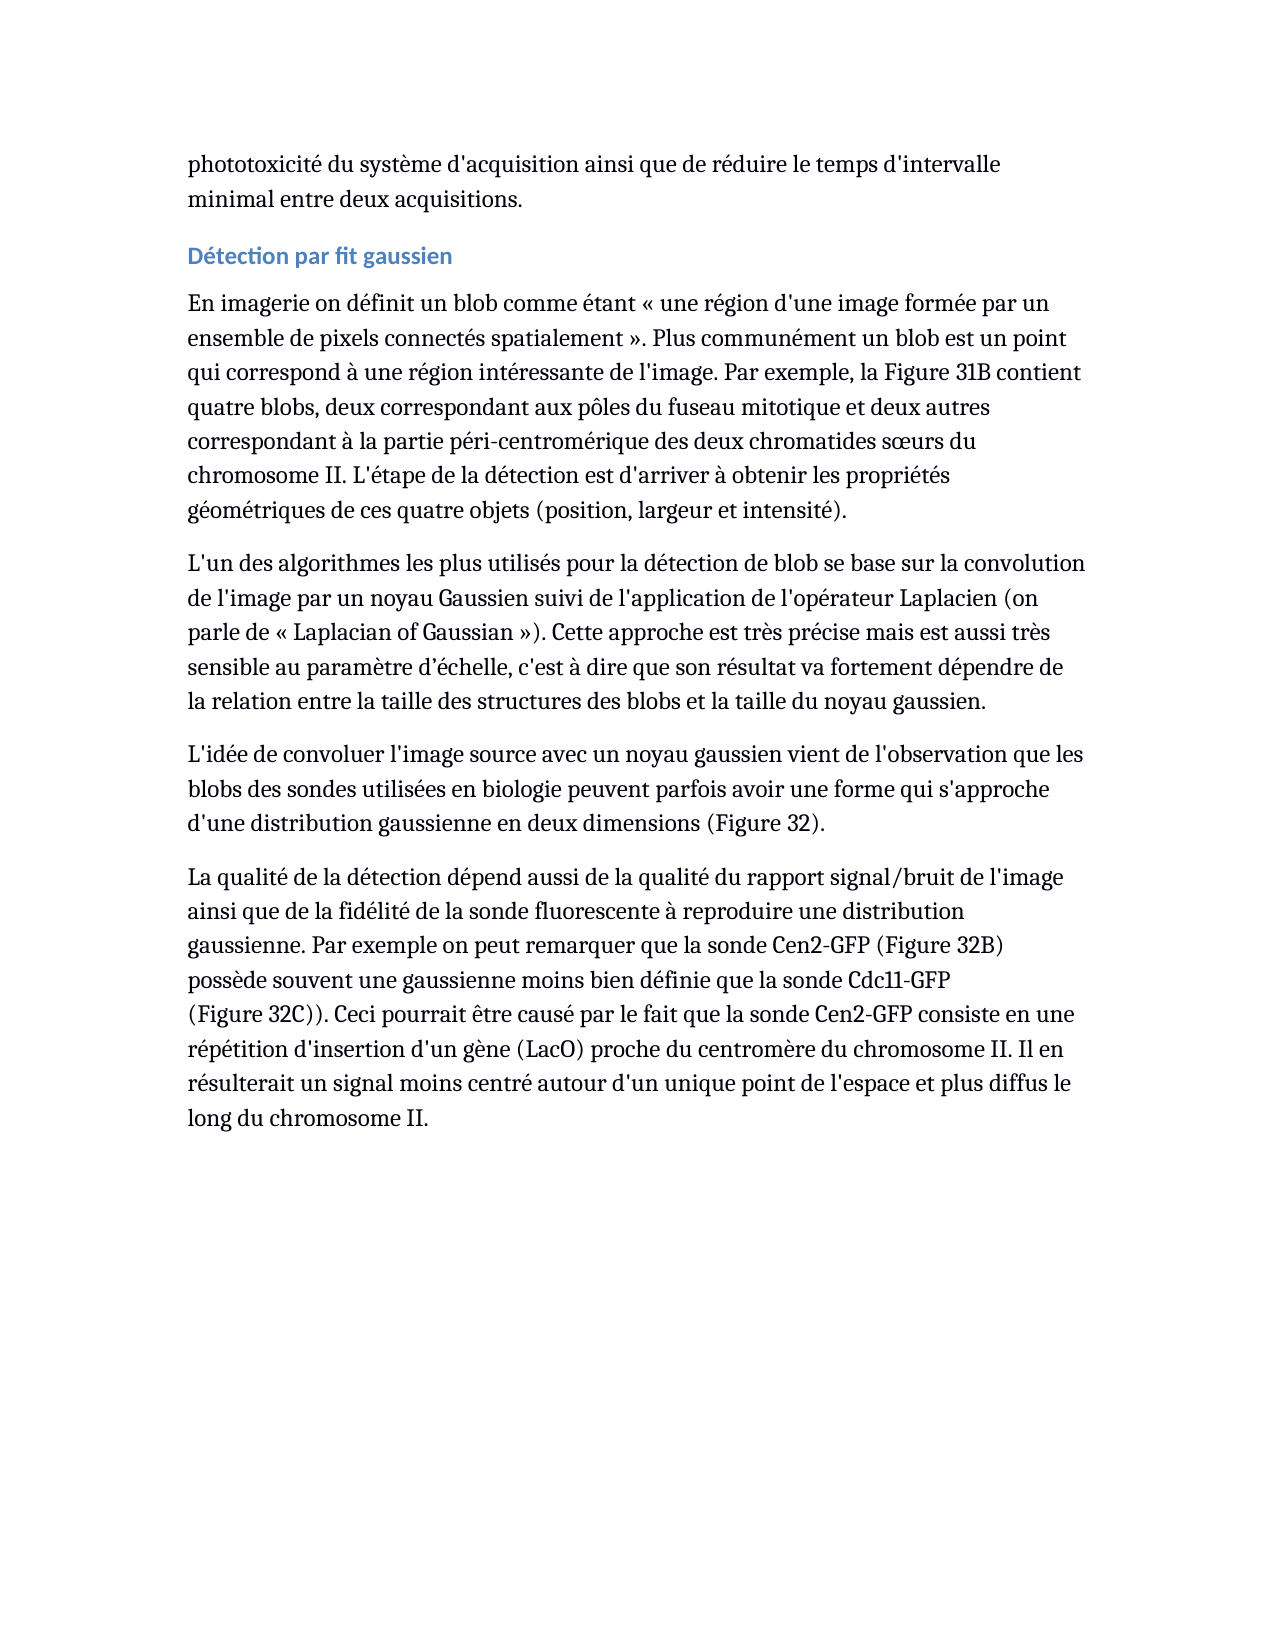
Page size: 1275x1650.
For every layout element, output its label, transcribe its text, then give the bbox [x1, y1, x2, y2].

text La qualité de la détection dépend aussi de la qualité du rapport signal/bruit de l'image ainsi que de la fidélité de la sonde fluorescente à reproduire une distribution gaussienne. Par exemple on peut remarquer que la sonde Cen2-GFP (Figure 32B) possède souvent une gaussienne moins bien définie que la sonde Cdc11-GFP (Figure 32C)). Ceci pourrait être causé par le fait que la sonde Cen2-GFP consiste en une répétition d'insertion d'un gène (LacO) proche du centromère du chromosome II. Il en résulterait un signal moins centré autour d'un unique point de l'espace et plus diffus le long du chromosome II. [187, 862, 1087, 1133]
text L'idée de convoluer l'image source avec un noyau gaussien vient de l'observation que les blobs des sondes utilisées en biologie peuvent parfois avoir une forme qui s'approche d'une distribution gaussienne en deux dimensions (Figure 32). [187, 740, 1087, 838]
subtitle Détection par fit gaussien [187, 240, 1087, 270]
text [187, 150, 1087, 213]
text En imagerie on définit un blob comme étant « une région d'une image formée par un ensemble de pixels connectés spatialement ». Plus communément un blob est un point qui correspond à une région intéressante de l'image. Par exemple, la Figure 31B contient quatre blobs, deux correspondant aux pôles du fuseau mitotique et deux autres correspondant à la partie péri-centromérique des deux chromatides sœurs du chromosome II. L'étape de la détection est d'arriver à obtenir les propriétés géométriques de ces quatre objets (position, largeur et intensité). [187, 289, 1087, 525]
text L'un des algorithmes les plus utilisés pour la détection de blob se base sur la convolution de l'image par un noyau Gaussien suivi de l'application de l'opérateur Laplacien (on parle de « Laplacian of Gaussian »). Cette approche est très précise mais est aussi très sensible au paramètre d’échelle, c'est à dire que son résultat va fortement dépendre de la relation entre la taille des structures des blobs et la taille du noyau gaussien. [187, 549, 1087, 716]
